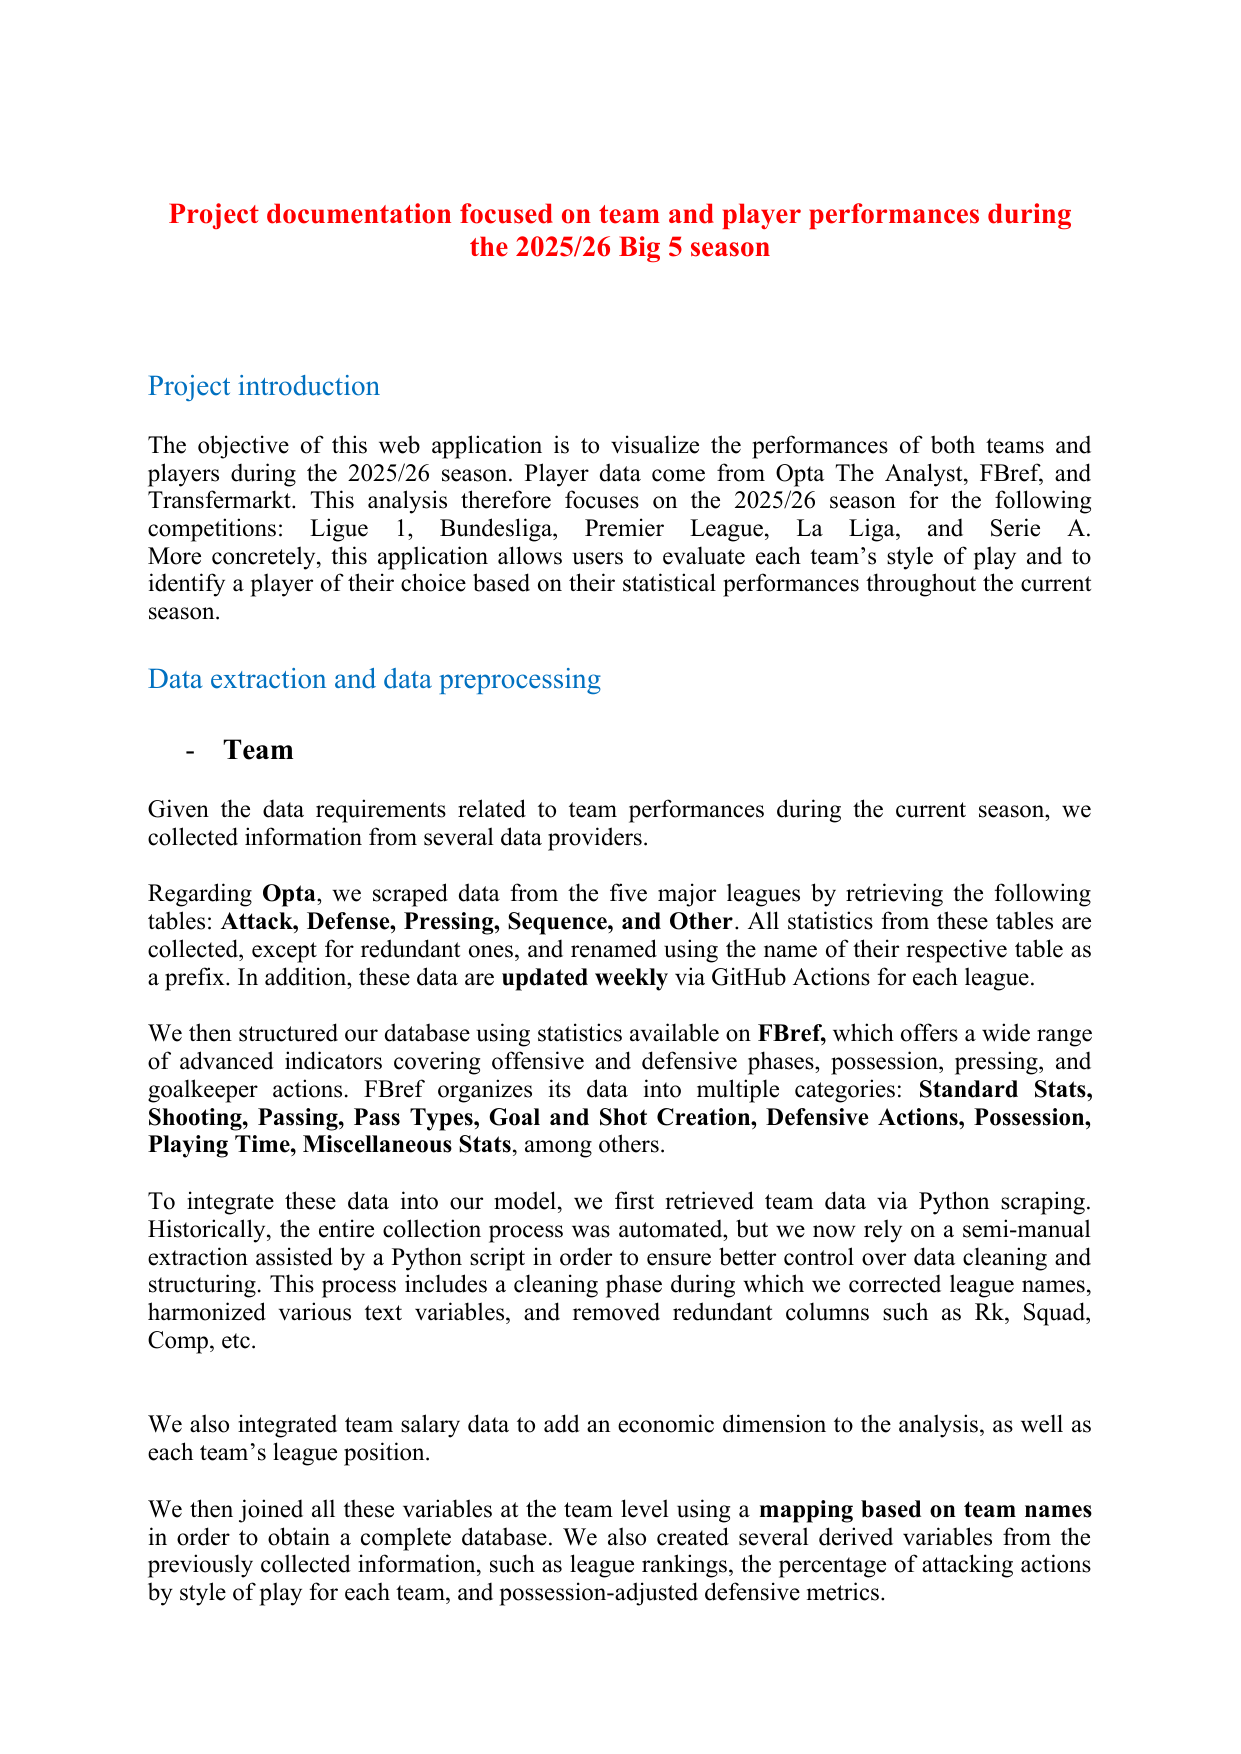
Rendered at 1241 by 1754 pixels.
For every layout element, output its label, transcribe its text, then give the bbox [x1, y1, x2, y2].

text We also integrated team salary data to add an economic dimension to the analysis, as well as each team’s league position. [148, 1383, 1093, 1466]
subtitle Team [185, 733, 1093, 766]
text The objective of this web application is to visualize the performances of both teams and players during the 2025/26 season. Player data come from Opta The Analyst, FBref, and Transfermarkt. This analysis therefore focuses on the 2025/26 season for the following competitions: Ligue 1, Bundesliga, Premier League, La Liga, and Serie A. More concretely, this application allows users to evaluate each team’s style of play and to identify a player of their choice based on their statistical performances throughout the current season. [148, 431, 1093, 625]
subtitle Data extraction and data preprocessing [148, 662, 1093, 695]
text To integrate these data into our model, we first retrieved team data via Python scraping. Historically, the entire collection process was automated, but we now rely on a semi-manual extraction assisted by a Python script in order to ensure better control over data cleaning and structuring. This process includes a cleaning phase during which we corrected league names, harmonized various text variables, and removed redundant columns such as Rk, Squad, Comp, etc. [148, 1187, 1093, 1353]
subtitle Project introduction [148, 369, 1093, 402]
subtitle Project documentation focused on team and player performances during the 2025/26 Big 5 season [148, 198, 1093, 262]
text We then joined all these variables at the team level using a mapping based on team names in order to obtain a complete database. We also created several derived variables from the previously collected information, such as league rankings, the percentage of attacking actions by style of play for each team, and possession-adjusted defensive metrics. [148, 1495, 1093, 1606]
text Given the data requirements related to team performances during the current season, we collected information from several data providers. [148, 795, 1093, 850]
text We then structured our database using statistics available on FBref, which offers a wide range of advanced indicators covering offensive and defensive phases, possession, pressing, and goalkeeper actions. FBref organizes its data into multiple categories: Standard Stats, Shooting, Passing, Pass Types, Goal and Shot Creation, Defensive Actions, Possession, Playing Time, Miscellaneous Stats, among others. [148, 1019, 1093, 1158]
text Regarding Opta, we scraped data from the five major leagues by retrieving the following tables: Attack, Defense, Pressing, Sequence, and Other. All statistics from these tables are collected, except for redundant ones, and renamed using the name of their respective table as a prefix. In addition, these data are updated weekly via GitHub Actions for each league. [148, 879, 1093, 990]
